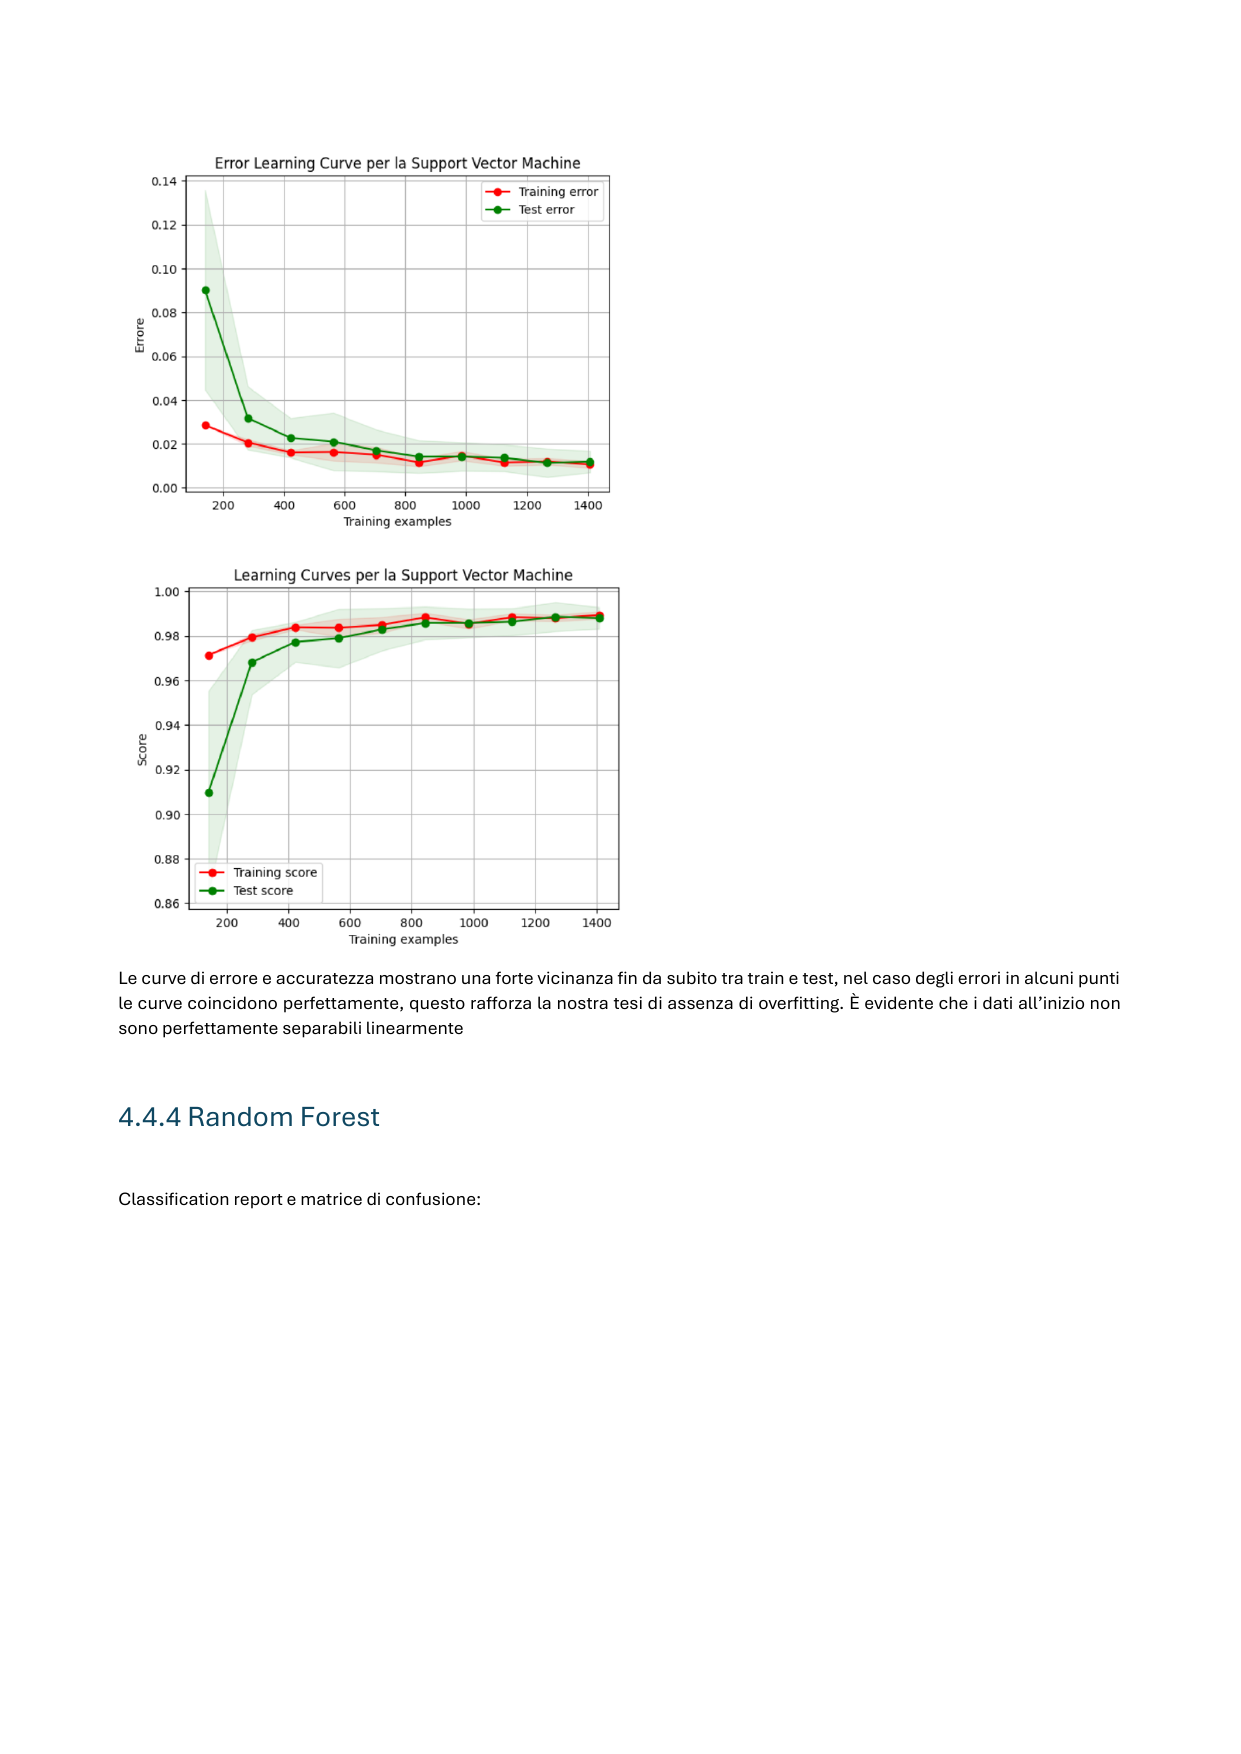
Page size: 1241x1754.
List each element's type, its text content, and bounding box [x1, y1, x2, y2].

picture [118, 147, 639, 540]
text Classification report e matrice di confusione: [118, 1187, 1122, 1210]
text Le curve di errore e accuratezza mostrano una forte vicinanza fin da subito tra train e test, nel caso degli errori in alcuni punti le curve coincidono perfettamente, questo rafforza la nostra tesi di assenza di overfitting. È evidente che i dati all’inizio non sono perfettamente separabili linearmente [118, 967, 1122, 1039]
picture [118, 558, 671, 949]
subtitle 4.4.4 Random Forest [118, 1099, 1122, 1135]
